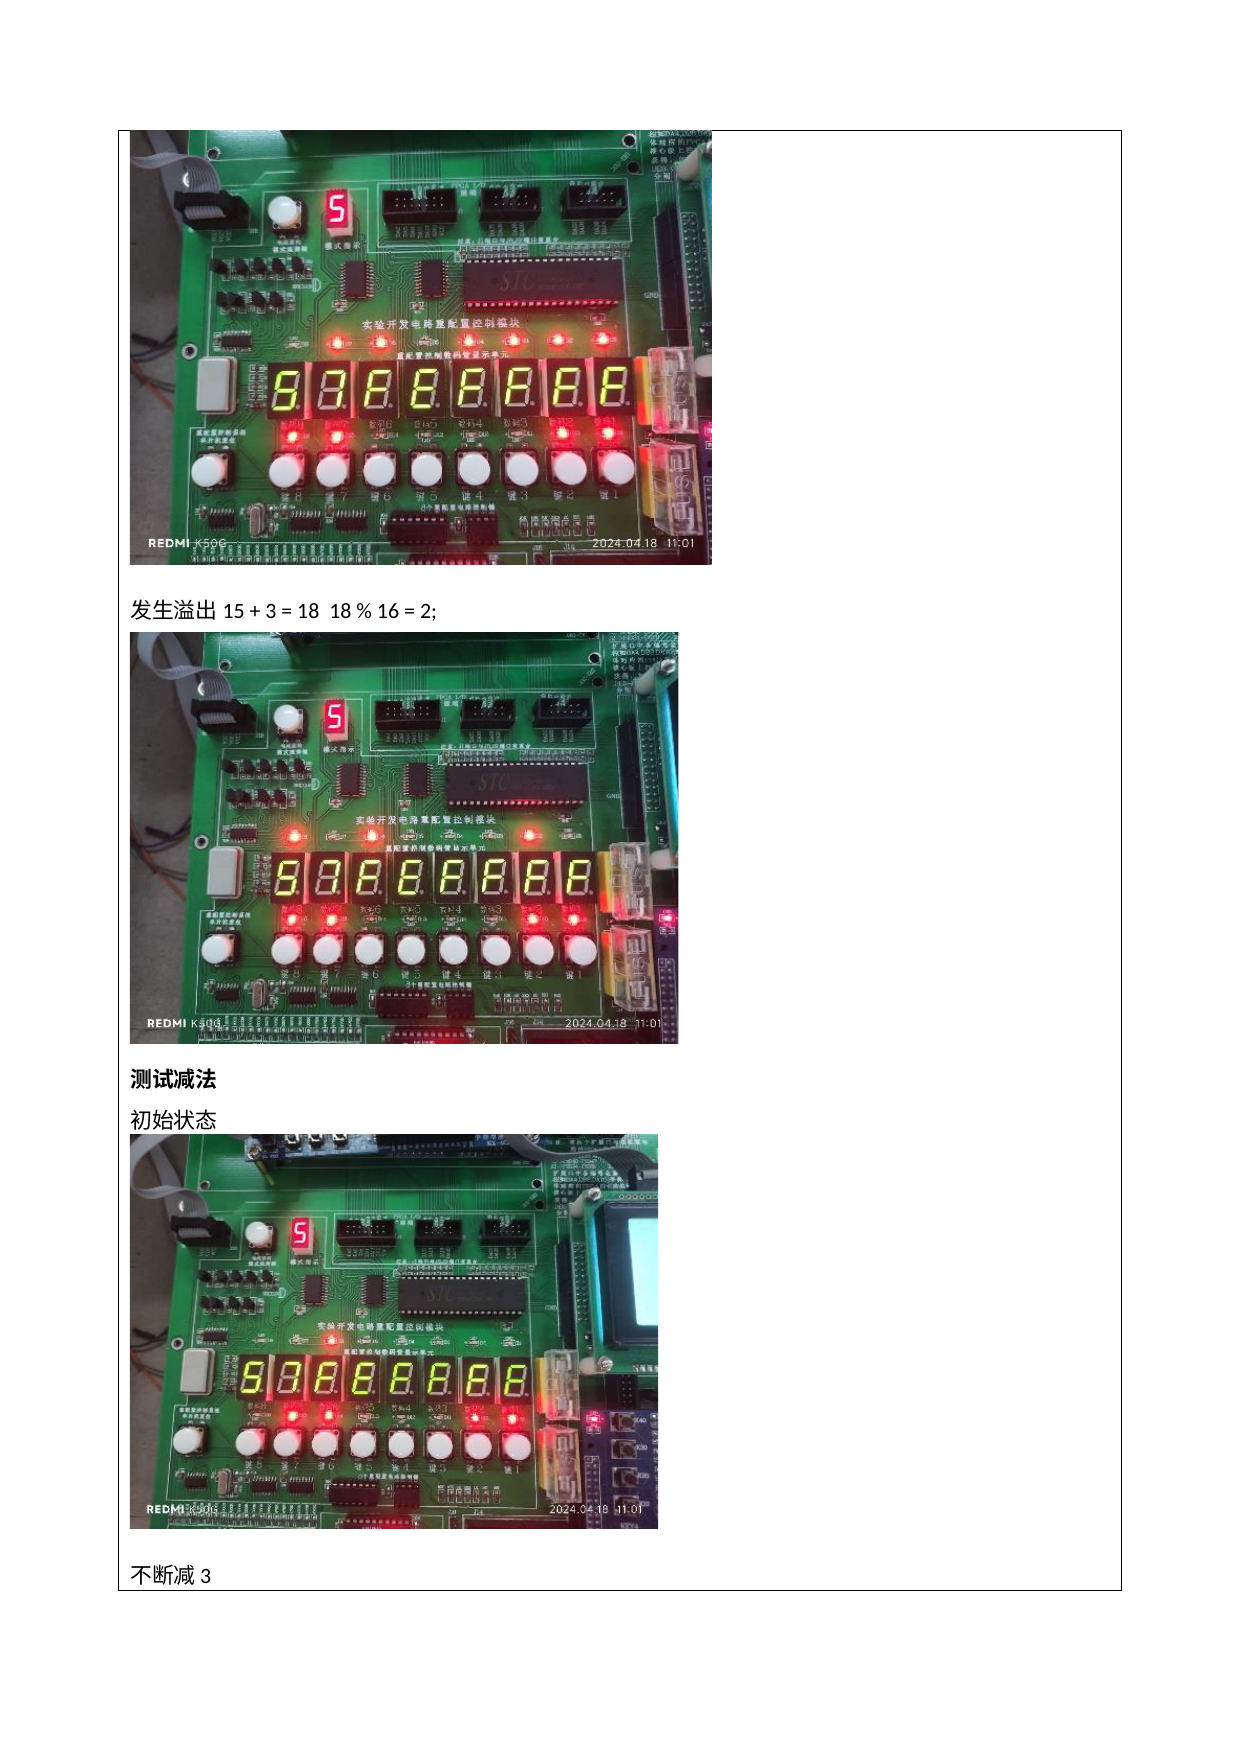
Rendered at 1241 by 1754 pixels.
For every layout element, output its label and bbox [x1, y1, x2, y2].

table_cell [119, 131, 1121, 1590]
